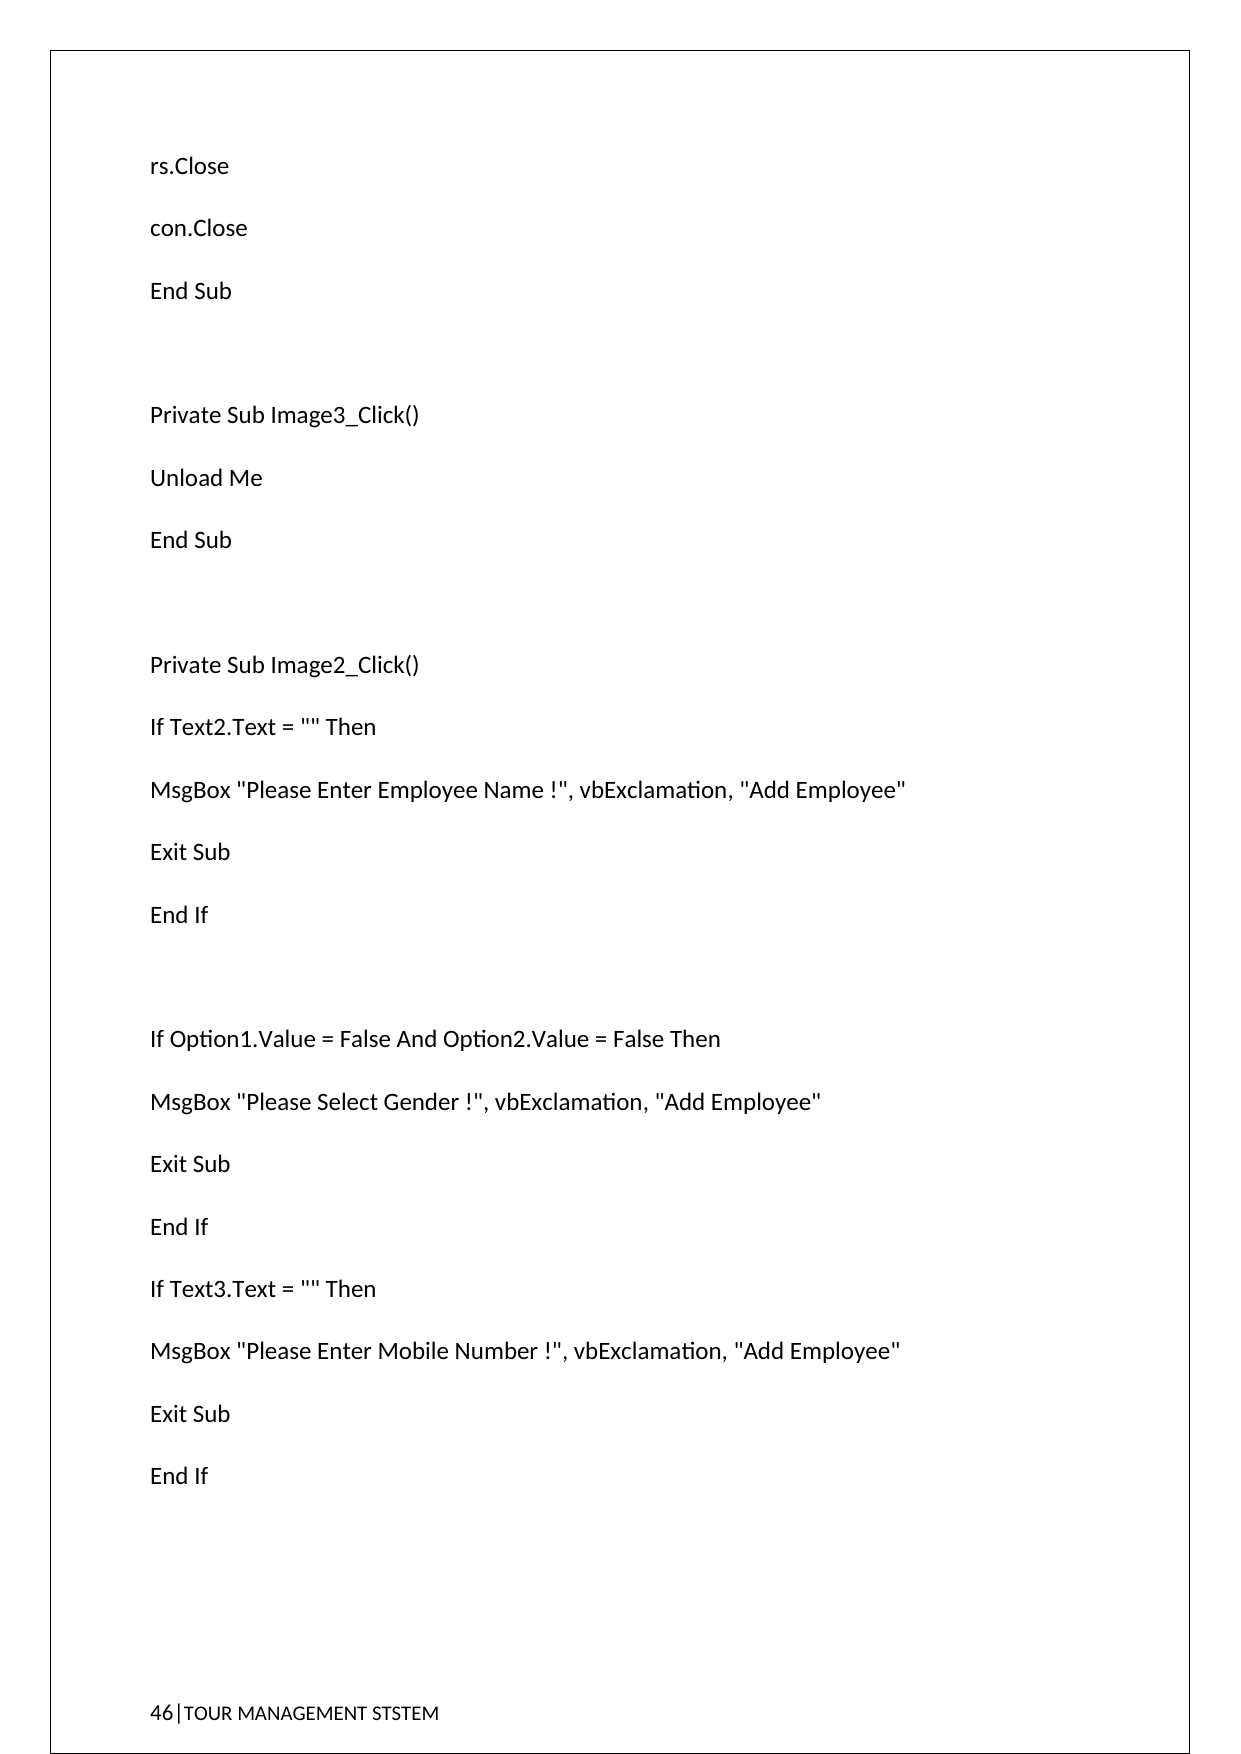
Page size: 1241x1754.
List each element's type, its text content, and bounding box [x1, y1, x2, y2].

text Exit Sub [150, 836, 1090, 867]
text End If [150, 899, 1090, 929]
text If Option1.Value = False And Option2.Value = False Then [150, 1023, 1090, 1054]
text If Text2.Text = "" Then [150, 712, 1090, 742]
text End Sub [150, 524, 1090, 555]
text End If [150, 1460, 1090, 1491]
text Private Sub Image2_Click() [150, 649, 1090, 680]
text rs.Close [150, 150, 1090, 181]
text If Text3.Text = "" Then [150, 1273, 1090, 1304]
text Exit Sub [150, 1398, 1090, 1428]
text MsgBox "Please Enter Employee Name !", vbExclamation, "Add Employee" [150, 774, 1090, 804]
text con.Close [150, 212, 1090, 243]
text Unload Me [150, 462, 1090, 492]
text End If [150, 1211, 1090, 1241]
text End Sub [150, 275, 1090, 305]
text MsgBox "Please Enter Mobile Number !", vbExclamation, "Add Employee" [150, 1336, 1090, 1366]
text Private Sub Image3_Click() [150, 399, 1090, 430]
text Exit Sub [150, 1148, 1090, 1179]
text MsgBox "Please Select Gender !", vbExclamation, "Add Employee" [150, 1086, 1090, 1116]
